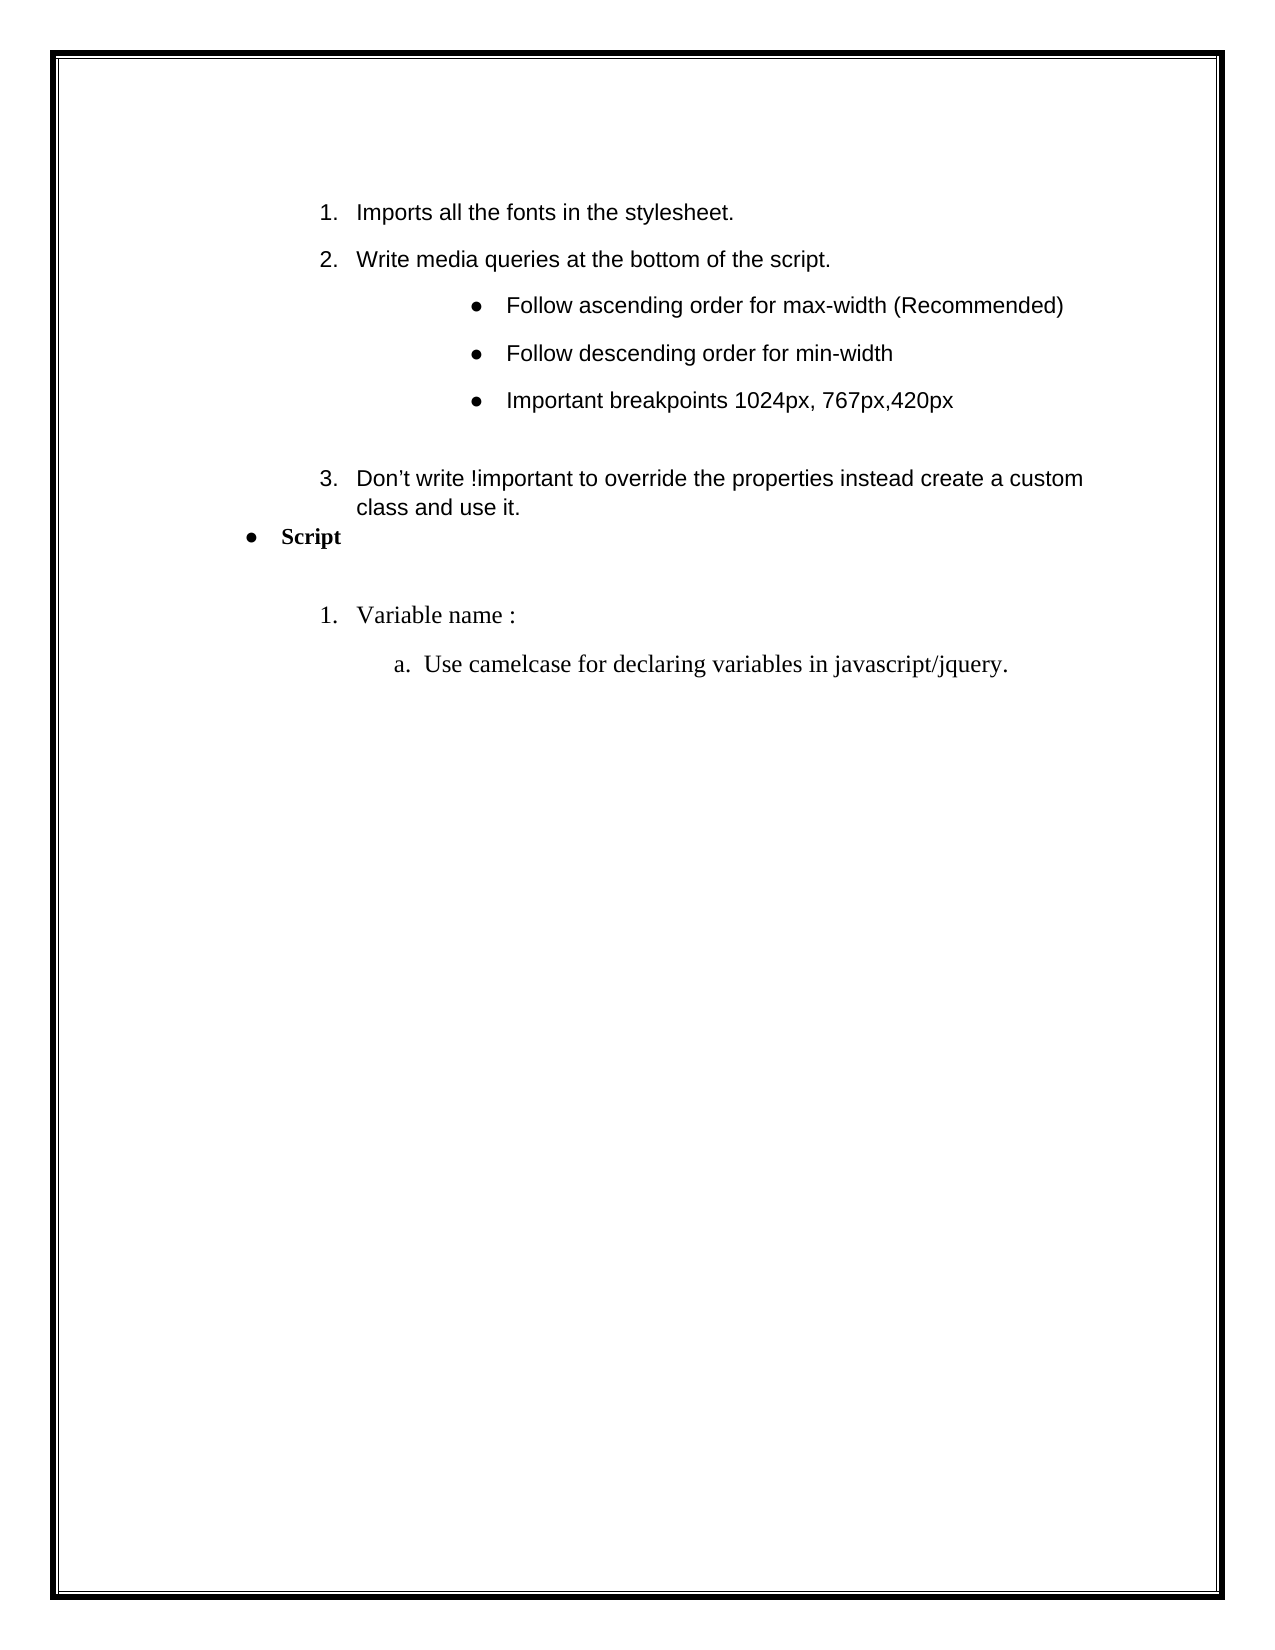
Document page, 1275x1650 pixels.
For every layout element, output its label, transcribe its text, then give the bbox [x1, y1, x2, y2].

list Write media queries at the bottom of the script. [319, 246, 1103, 272]
list Variable name : [319, 600, 1103, 629]
list Follow descending order for min-width [469, 339, 1103, 366]
list Imports all the fonts in the stylesheet. [319, 199, 1103, 225]
text a. Use camelcase for declaring variables in javascript/jquery. [394, 649, 1103, 678]
list Follow ascending order for max-width (Recommended) [469, 292, 1103, 319]
list Script [244, 523, 1103, 549]
list Don’t write !important to override the properties instead create a custom class and use it. [319, 464, 1103, 520]
list Important breakpoints 1024px, 767px,420px [469, 387, 1103, 413]
